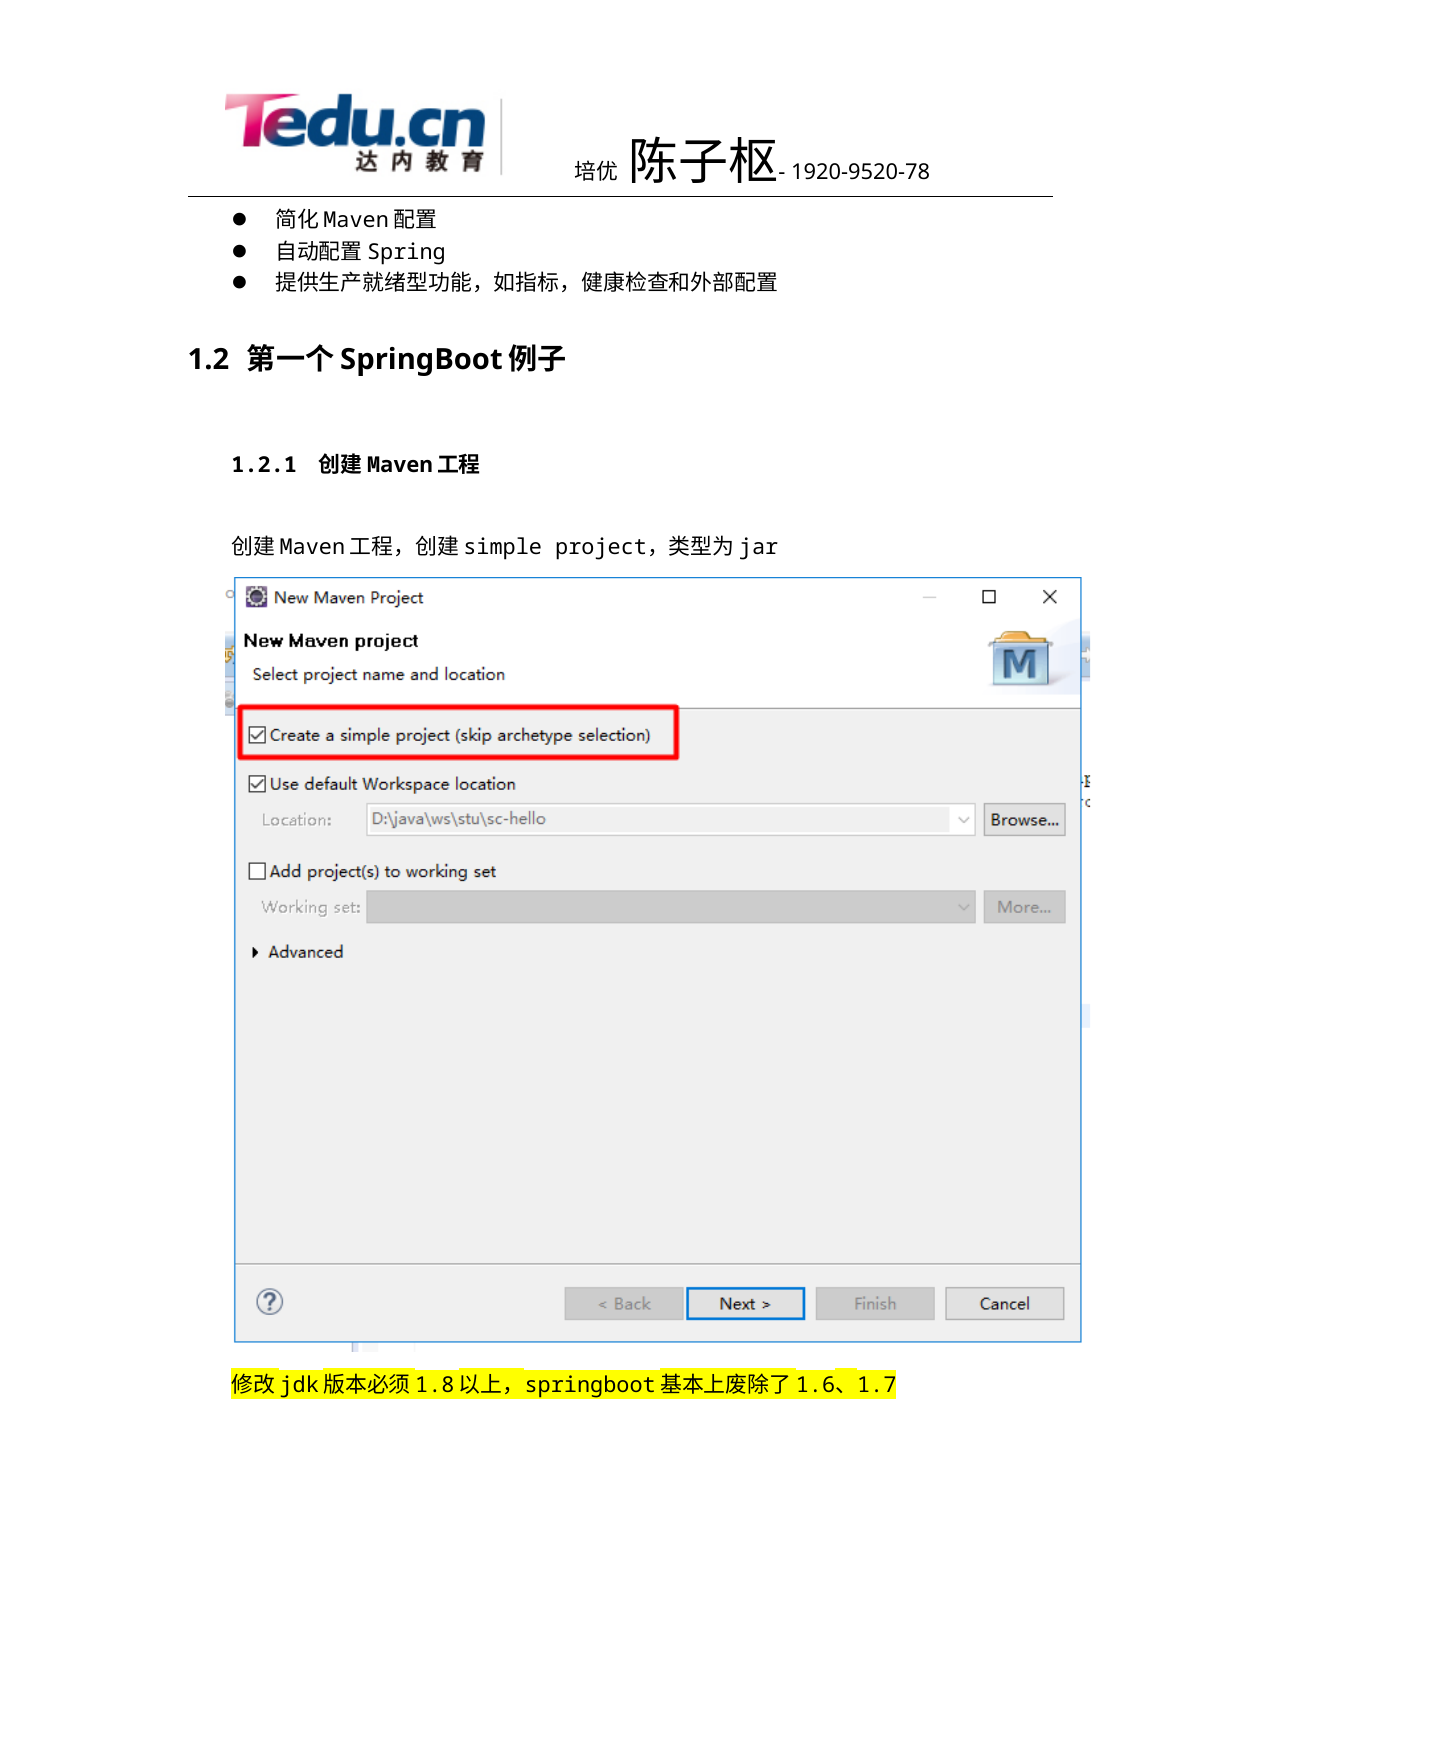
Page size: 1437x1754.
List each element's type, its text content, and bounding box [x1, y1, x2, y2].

subtitle 第一个SpringBoot例子 [187, 324, 1053, 389]
text 创建Maven工程，创建simple project，类型为jar [187, 529, 1053, 561]
list 简化Maven配置 [231, 202, 1053, 234]
text 修改jdk版本必须1.8以上，springboot基本上废除了1.6、1.7 [187, 1367, 1053, 1399]
subtitle 创建Maven工程 [187, 447, 1053, 479]
picture [225, 577, 1091, 1352]
picture [225, 88, 507, 180]
list 提供生产就绪型功能，如指标，健康检查和外部配置 [231, 265, 1053, 297]
list 自动配置Spring [231, 234, 1053, 265]
